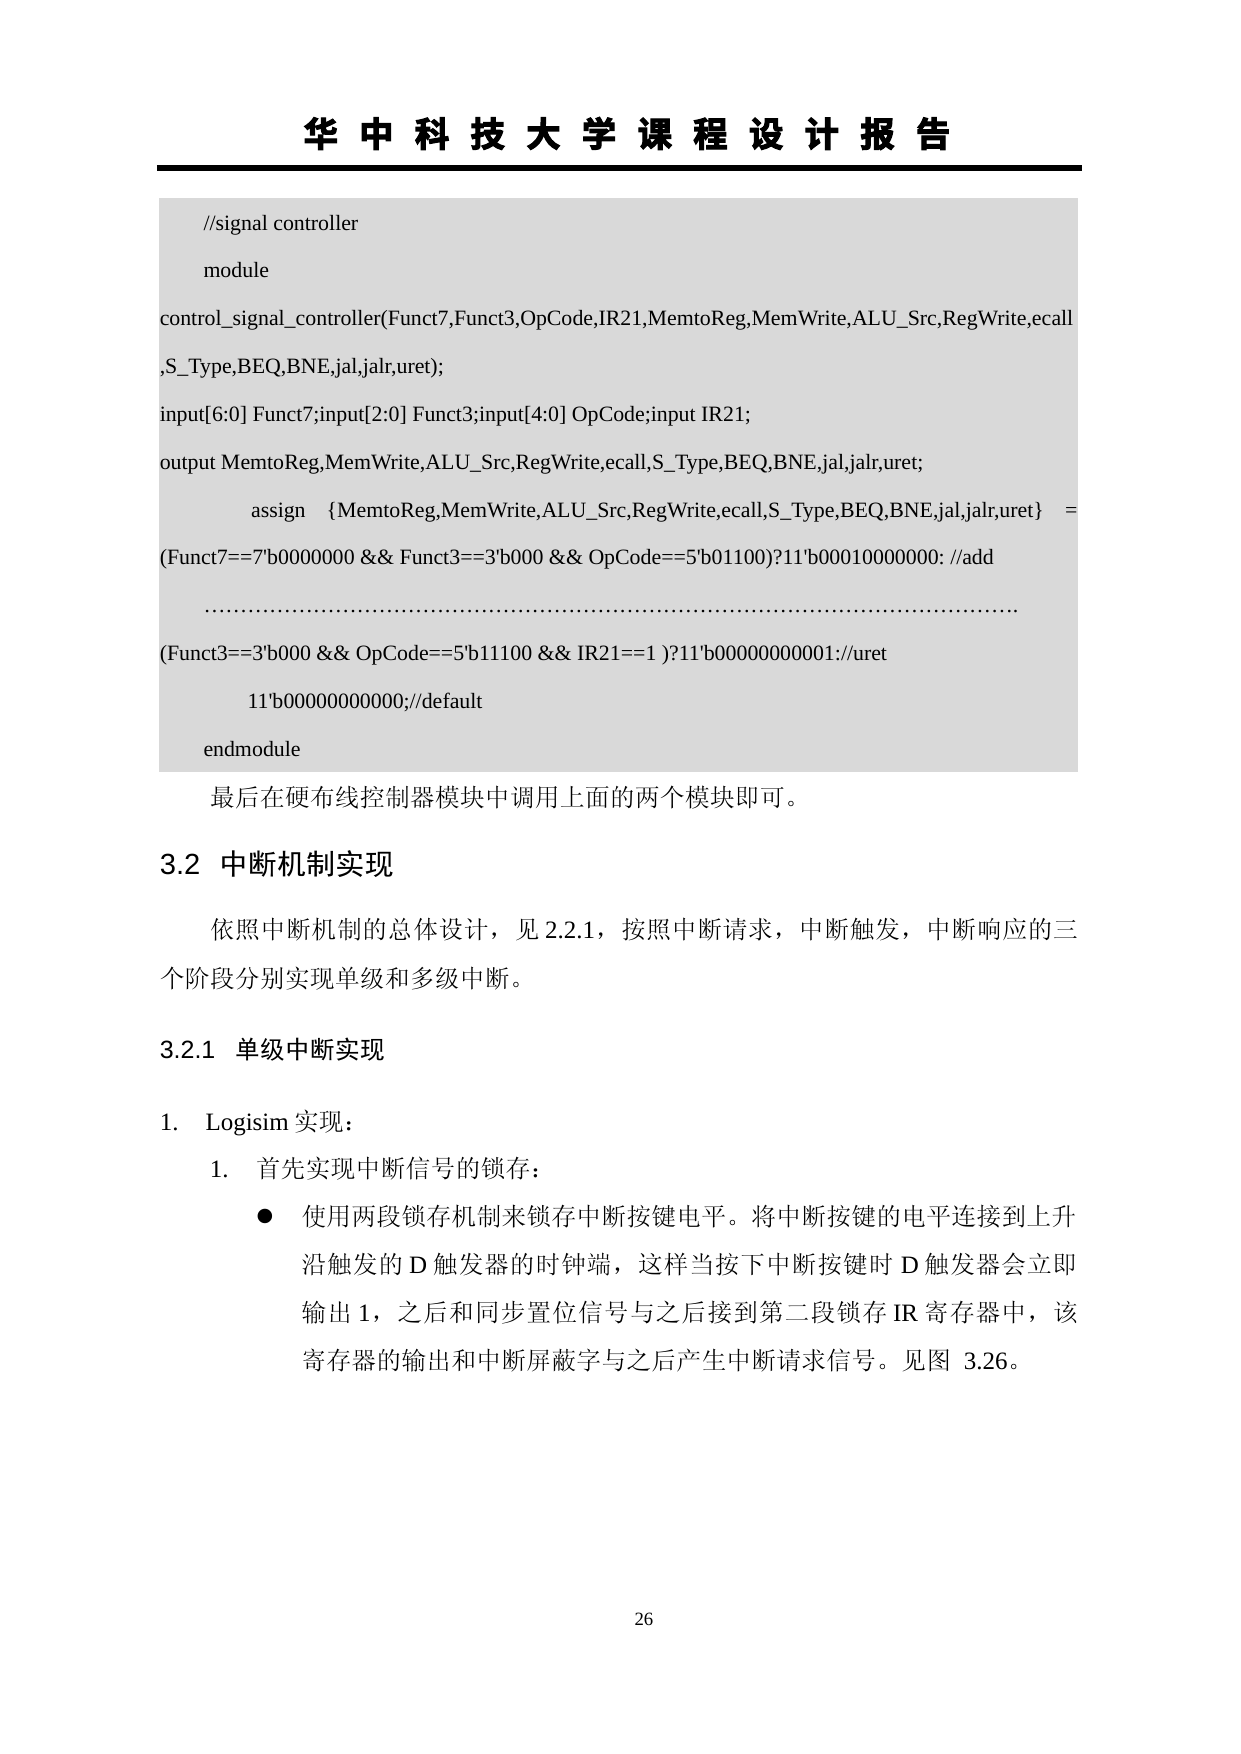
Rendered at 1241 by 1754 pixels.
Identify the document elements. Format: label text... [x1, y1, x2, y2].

text module control_signal_controller(Funct7,Funct3,OpCode,IR21,MemtoReg,MemWrite,ALU_Src,RegWrite,ecall,S_Type,BEQ,BNE,jal,jalr,uret); [159, 246, 1078, 390]
text //signal controller [159, 198, 1078, 246]
text assign {MemtoReg,MemWrite,ALU_Src,RegWrite,ecall,S_Type,BEQ,BNE,jal,jalr,uret} = (Funct7==7'b0000000 && Funct3==3'b000 && OpCode==5'b01100)?11'b00010000000: //add [159, 485, 1078, 581]
subtitle 中断机制实现 [159, 845, 1053, 880]
text output MemtoReg,MemWrite,ALU_Src,RegWrite,ecall,S_Type,BEQ,BNE,jal,jalr,uret; [159, 437, 1078, 485]
subtitle 单级中断实现 [159, 1025, 1078, 1073]
list 首先实现中断信号的锁存： [209, 1144, 1078, 1192]
text input[6:0] Funct7;input[2:0] Funct3;input[4:0] OpCode;input IR21; [159, 390, 1078, 437]
text …………………………………………………………………………………………………. (Funct3==3'b000 && OpCode==5'b11100 && IR21==1 )?11'b00000000001://uret [159, 581, 1078, 677]
text 依照中断机制的总体设计，见2.2.1，按照中断请求，中断触发，中断响应的三个阶段分别实现单级和多级中断。 [159, 905, 1078, 1001]
list Logisim实现： [159, 1096, 1078, 1144]
text endmodule [159, 724, 1078, 772]
text 最后在硬布线控制器模块中调用上面的两个模块即可。 [159, 772, 1075, 820]
text 11'b00000000000;//default [159, 677, 1078, 724]
